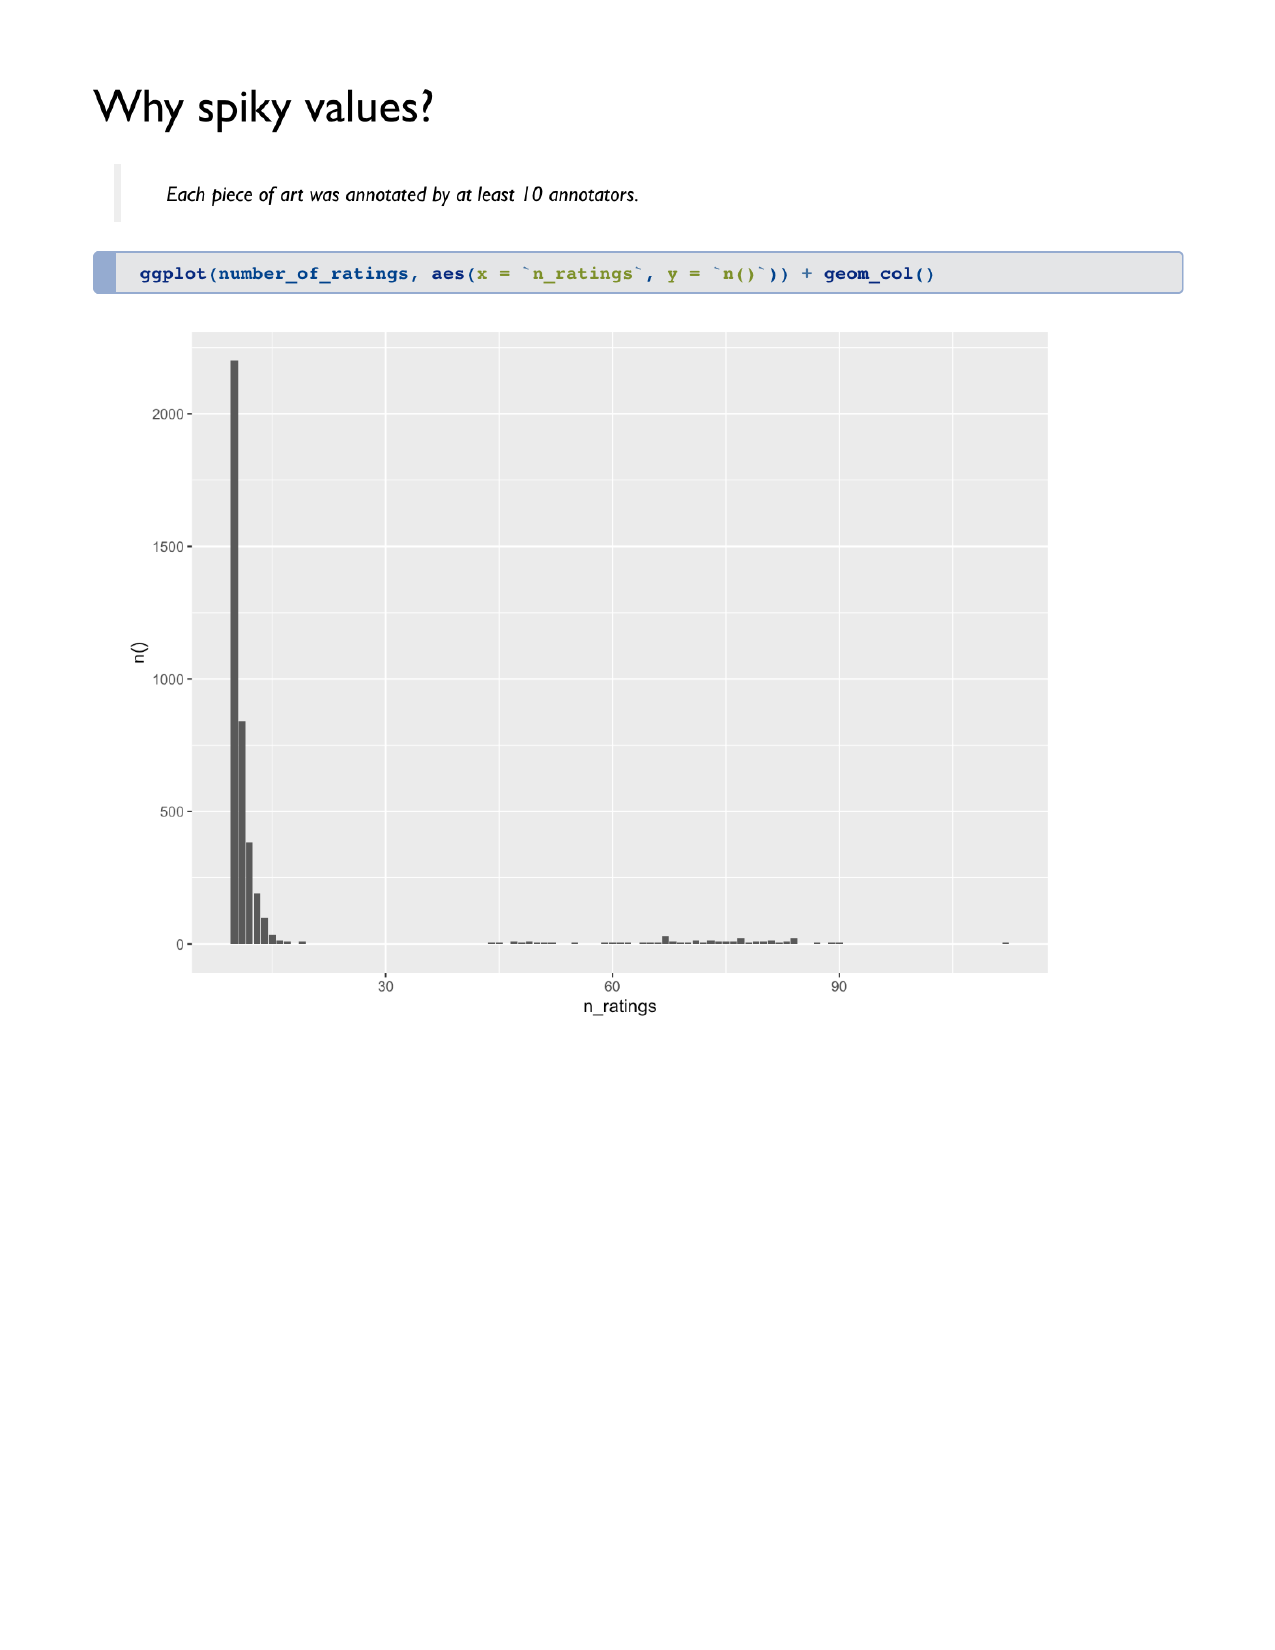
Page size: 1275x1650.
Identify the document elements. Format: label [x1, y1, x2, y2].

picture [75, 75, 1200, 1032]
